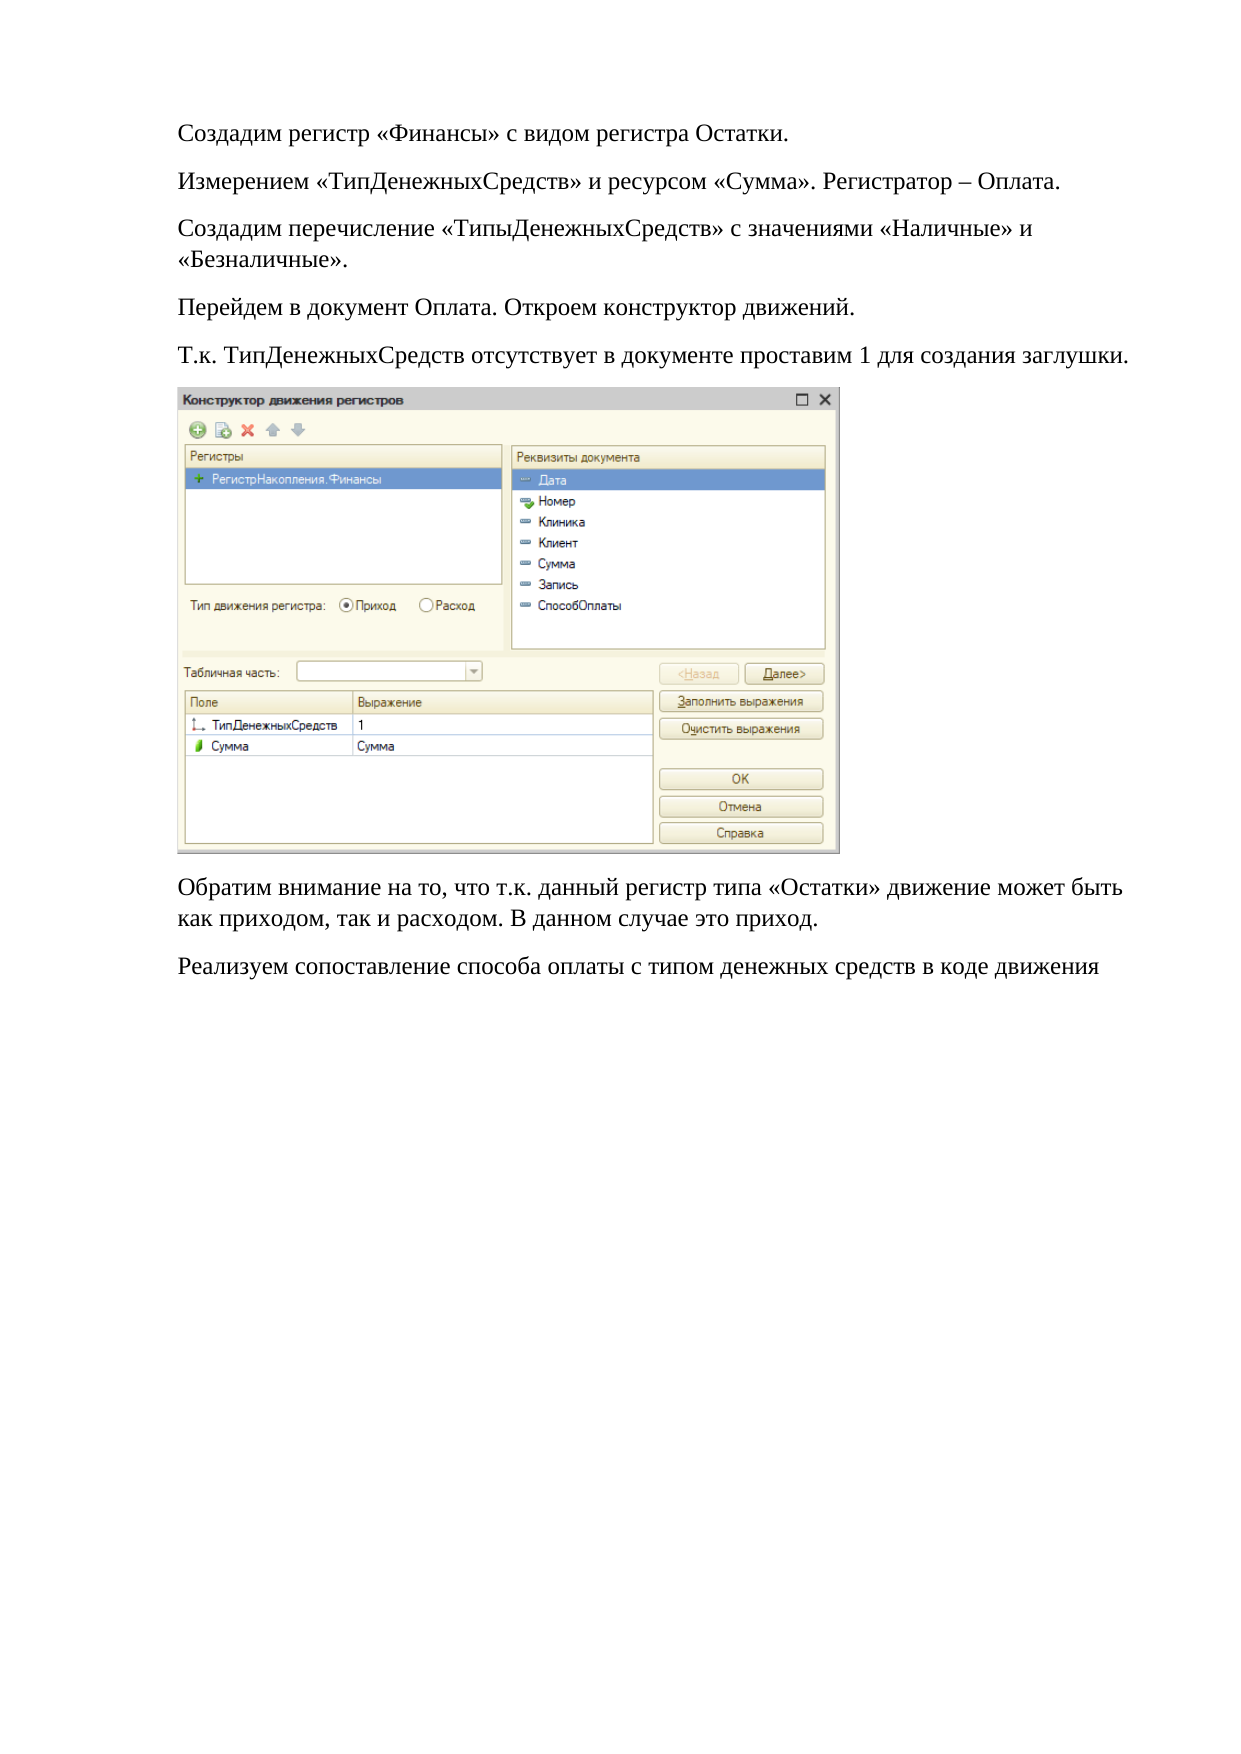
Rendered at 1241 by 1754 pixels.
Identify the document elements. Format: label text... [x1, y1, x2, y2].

text Создадим регистр «Финансы» с видом регистра Остатки. [177, 118, 1152, 147]
text Создадим перечисление «ТипыДенежныхСредств» с значениями «Наличные» и «Безналичные». [177, 213, 1152, 273]
picture [177, 387, 840, 854]
text Перейдем в документ Оплата. Откроем конструктор движений. [177, 292, 1152, 321]
text Реализуем сопоставление способа оплаты с типом денежных средств в коде движения [177, 951, 1152, 979]
text Обратим внимание на то, что т.к. данный регистр типа «Остатки» движение может быть как приходом, так и расходом. В данном случае это приход. [177, 872, 1152, 932]
text Измерением «ТипДенежныхСредств» и ресурсом «Сумма». Регистратор – Оплата. [177, 166, 1152, 194]
text Т.к. ТипДенежныхСредств отсутствует в документе проставим 1 для создания заглушки. [177, 340, 1152, 369]
